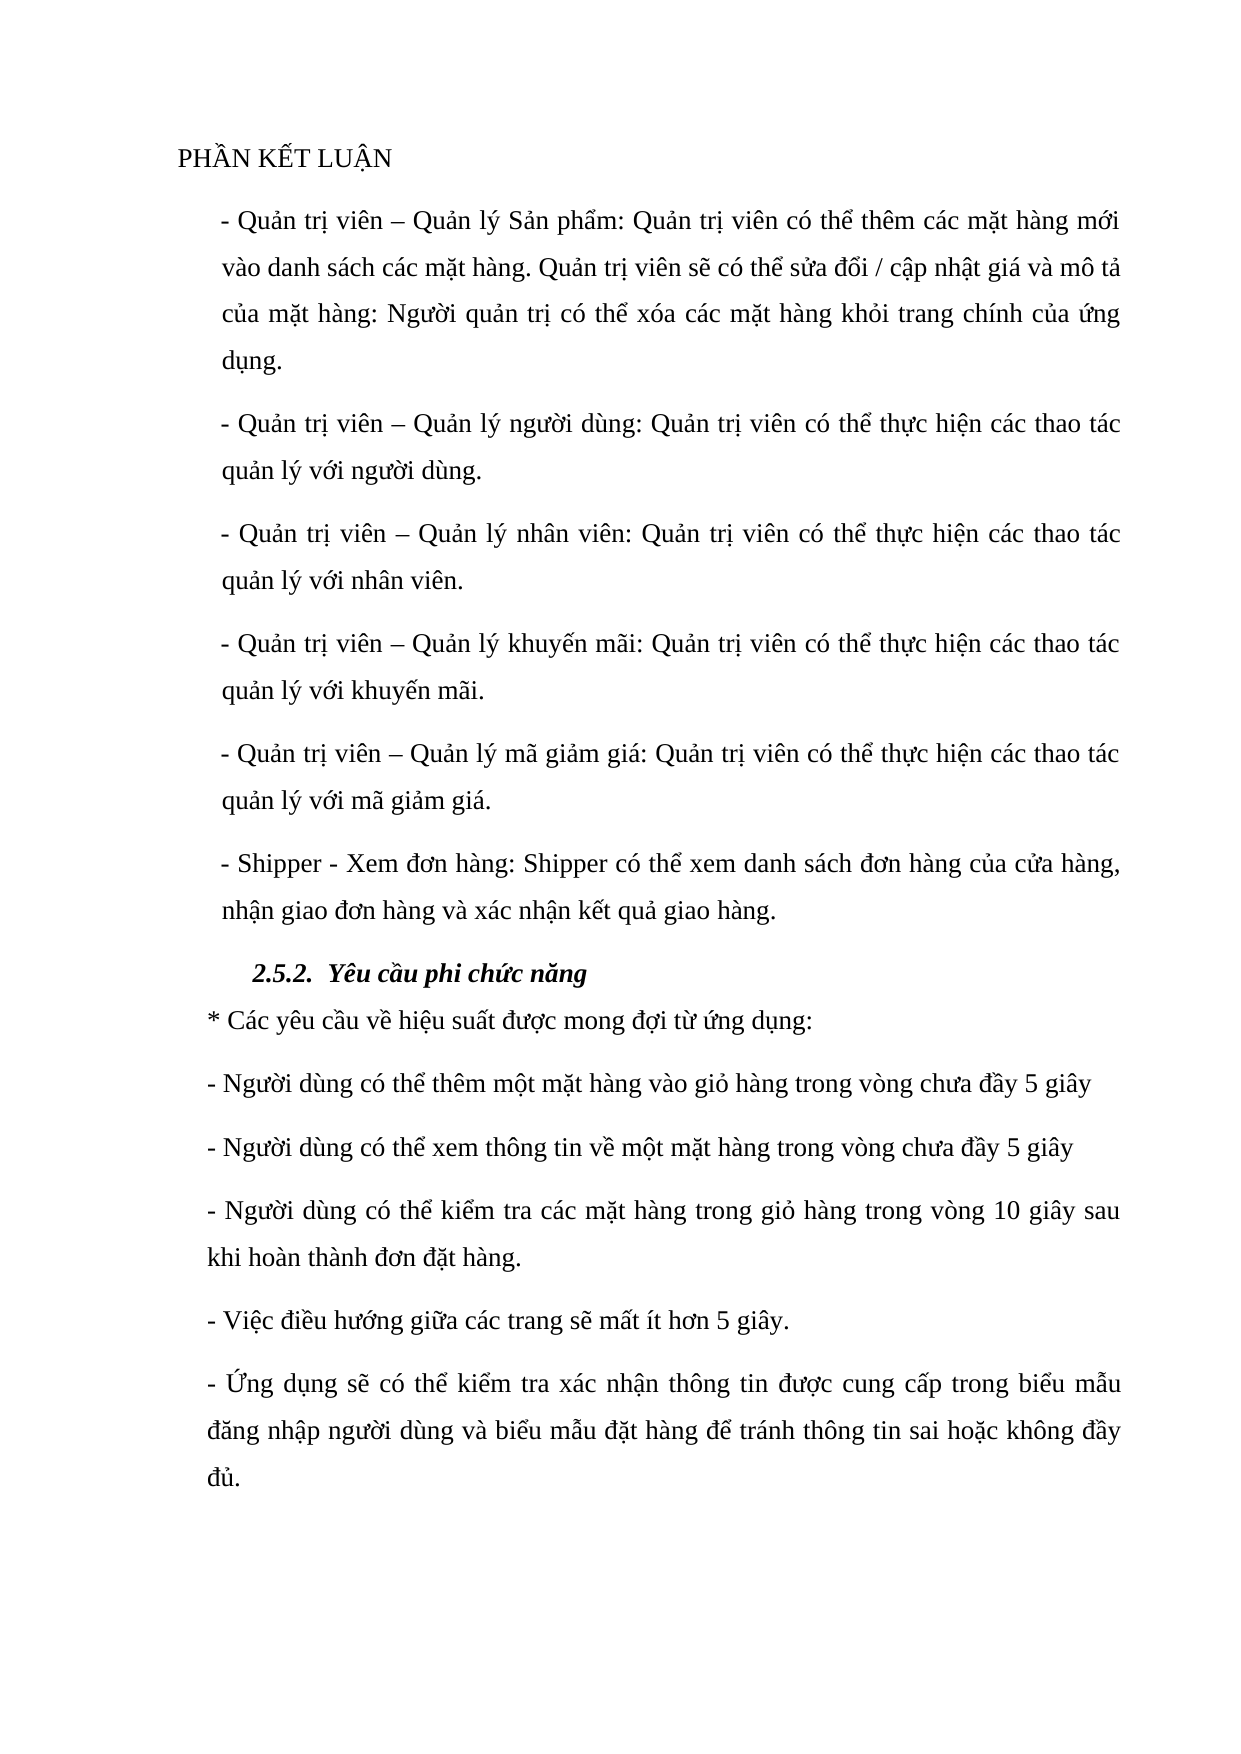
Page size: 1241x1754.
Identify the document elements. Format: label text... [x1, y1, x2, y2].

text - Ứng dụng sẽ có thể kiểm tra xác nhận thông tin được cung cấp trong biểu mẫu đăng nhập người dùng và biểu mẫu đặt hàng để tránh thông tin sai hoặc không đầy đủ. [207, 1367, 1122, 1492]
text - Người dùng có thể kiểm tra các mặt hàng trong giỏ hàng trong vòng 10 giây sau khi hoàn thành đơn đặt hàng. [207, 1194, 1122, 1272]
subtitle Yêu cầu phi chức năng [252, 957, 1122, 988]
text - Việc điều hướng giữa các trang sẽ mất ít hơn 5 giây. [207, 1304, 1122, 1335]
text - Shipper - Xem đơn hàng: Shipper có thể xem danh sách đơn hàng của cửa hàng, nhận giao đơn hàng và xác nhận kết quả giao hàng. [220, 847, 1122, 925]
text * Các yêu cầu về hiệu suất được mong đợi từ ứng dụng: [207, 1004, 1122, 1035]
text - Quản trị viên – Quản lý mã giảm giá: Quản trị viên có thể thực hiện các thao tác quản lý với mã giảm giá. [220, 737, 1122, 815]
text - Quản trị viên – Quản lý Sản phẩm: Quản trị viên có thể thêm các mặt hàng mới vào danh sách các mặt hàng. Quản trị viên sẽ có thể sửa đổi / cập nhật giá và mô tả của mặt hàng: Người quản trị có thể xóa các mặt hàng khỏi trang chính của ứng dụng. [220, 204, 1122, 375]
text - Quản trị viên – Quản lý người dùng: Quản trị viên có thể thực hiện các thao tác quản lý với người dùng. [220, 407, 1122, 485]
text - Quản trị viên – Quản lý nhân viên: Quản trị viên có thể thực hiện các thao tác quản lý với nhân viên. [220, 517, 1122, 595]
text - Người dùng có thể thêm một mặt hàng vào giỏ hàng trong vòng chưa đầy 5 giây [207, 1067, 1122, 1098]
text - Người dùng có thể xem thông tin về một mặt hàng trong vòng chưa đầy 5 giây [207, 1131, 1122, 1162]
text - Quản trị viên – Quản lý khuyến mãi: Quản trị viên có thể thực hiện các thao tác quản lý với khuyến mãi. [220, 627, 1122, 705]
